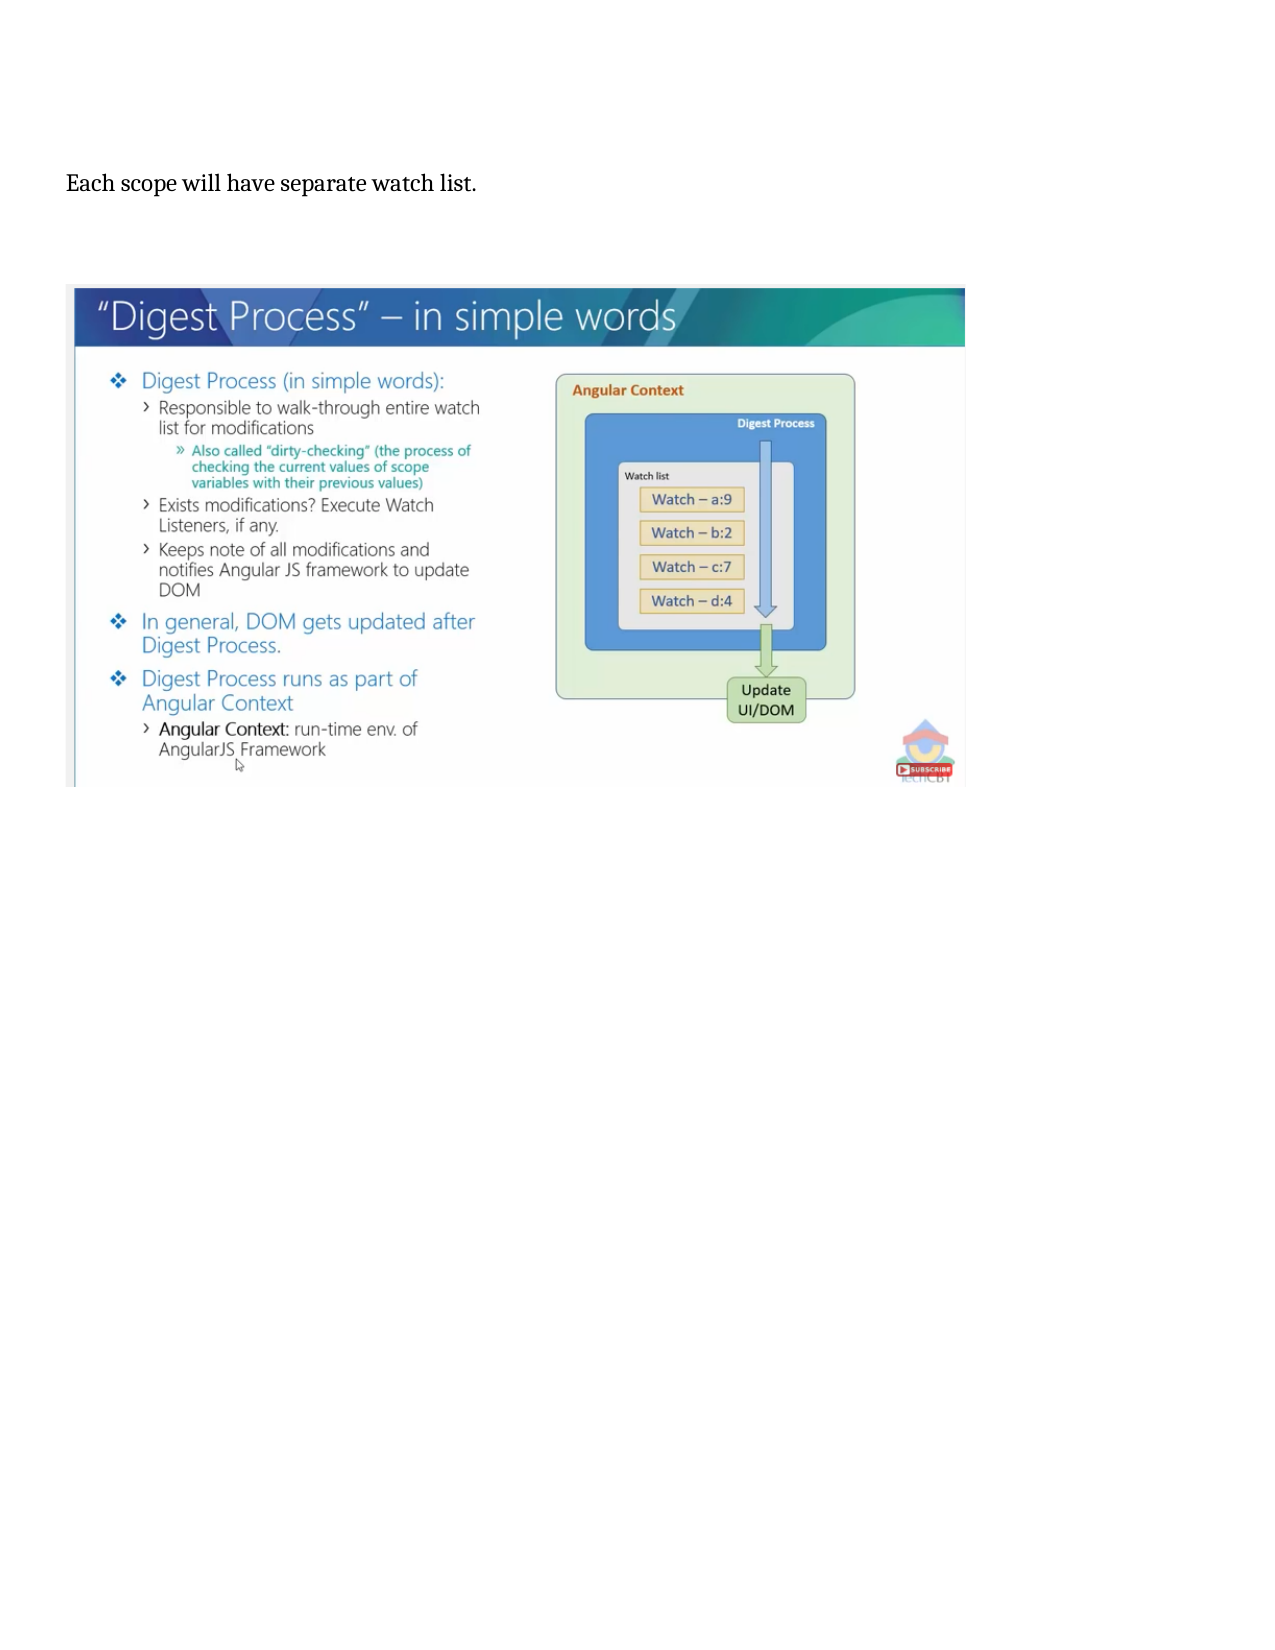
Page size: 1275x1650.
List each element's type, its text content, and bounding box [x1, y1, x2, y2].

text Each scope will have separate watch list. [66, 169, 1237, 198]
picture [65, 284, 966, 787]
